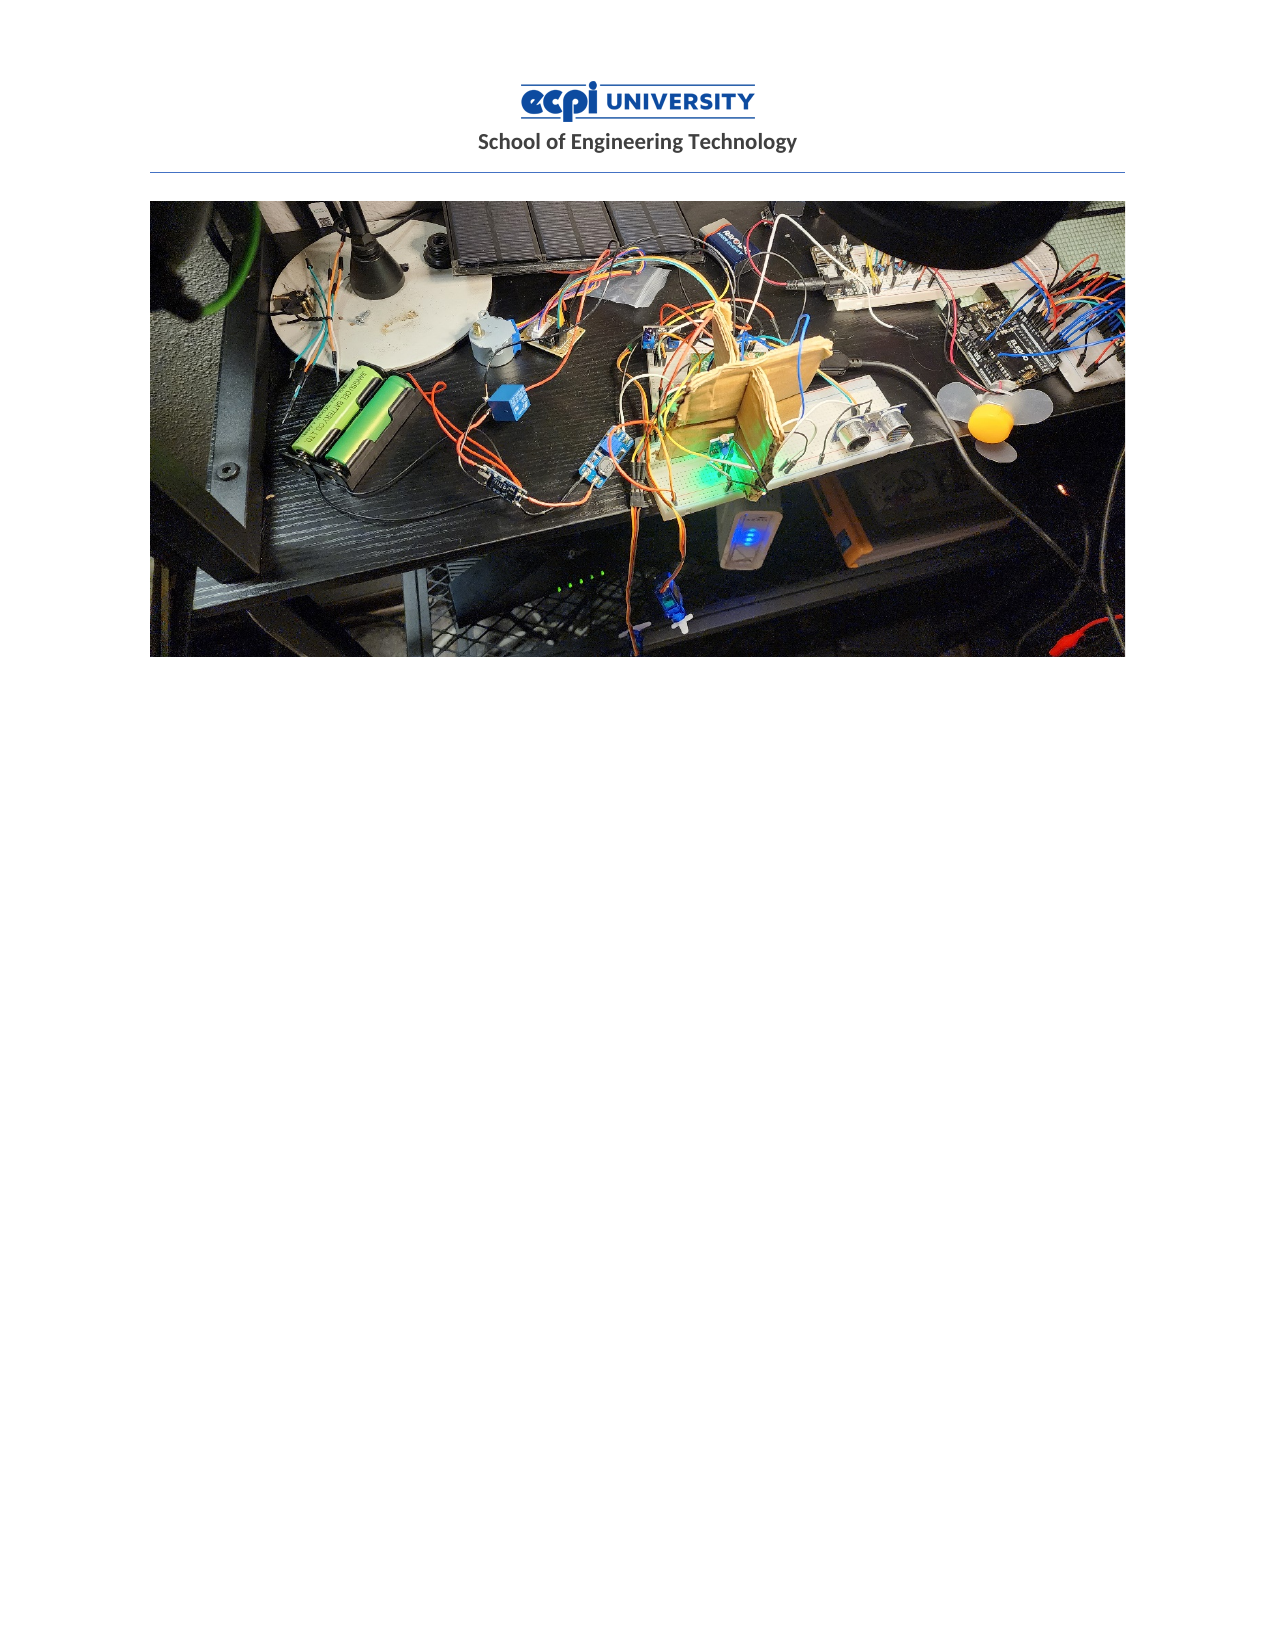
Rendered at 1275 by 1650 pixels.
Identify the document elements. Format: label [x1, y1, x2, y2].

picture [150, 201, 1125, 657]
picture [510, 75, 766, 128]
